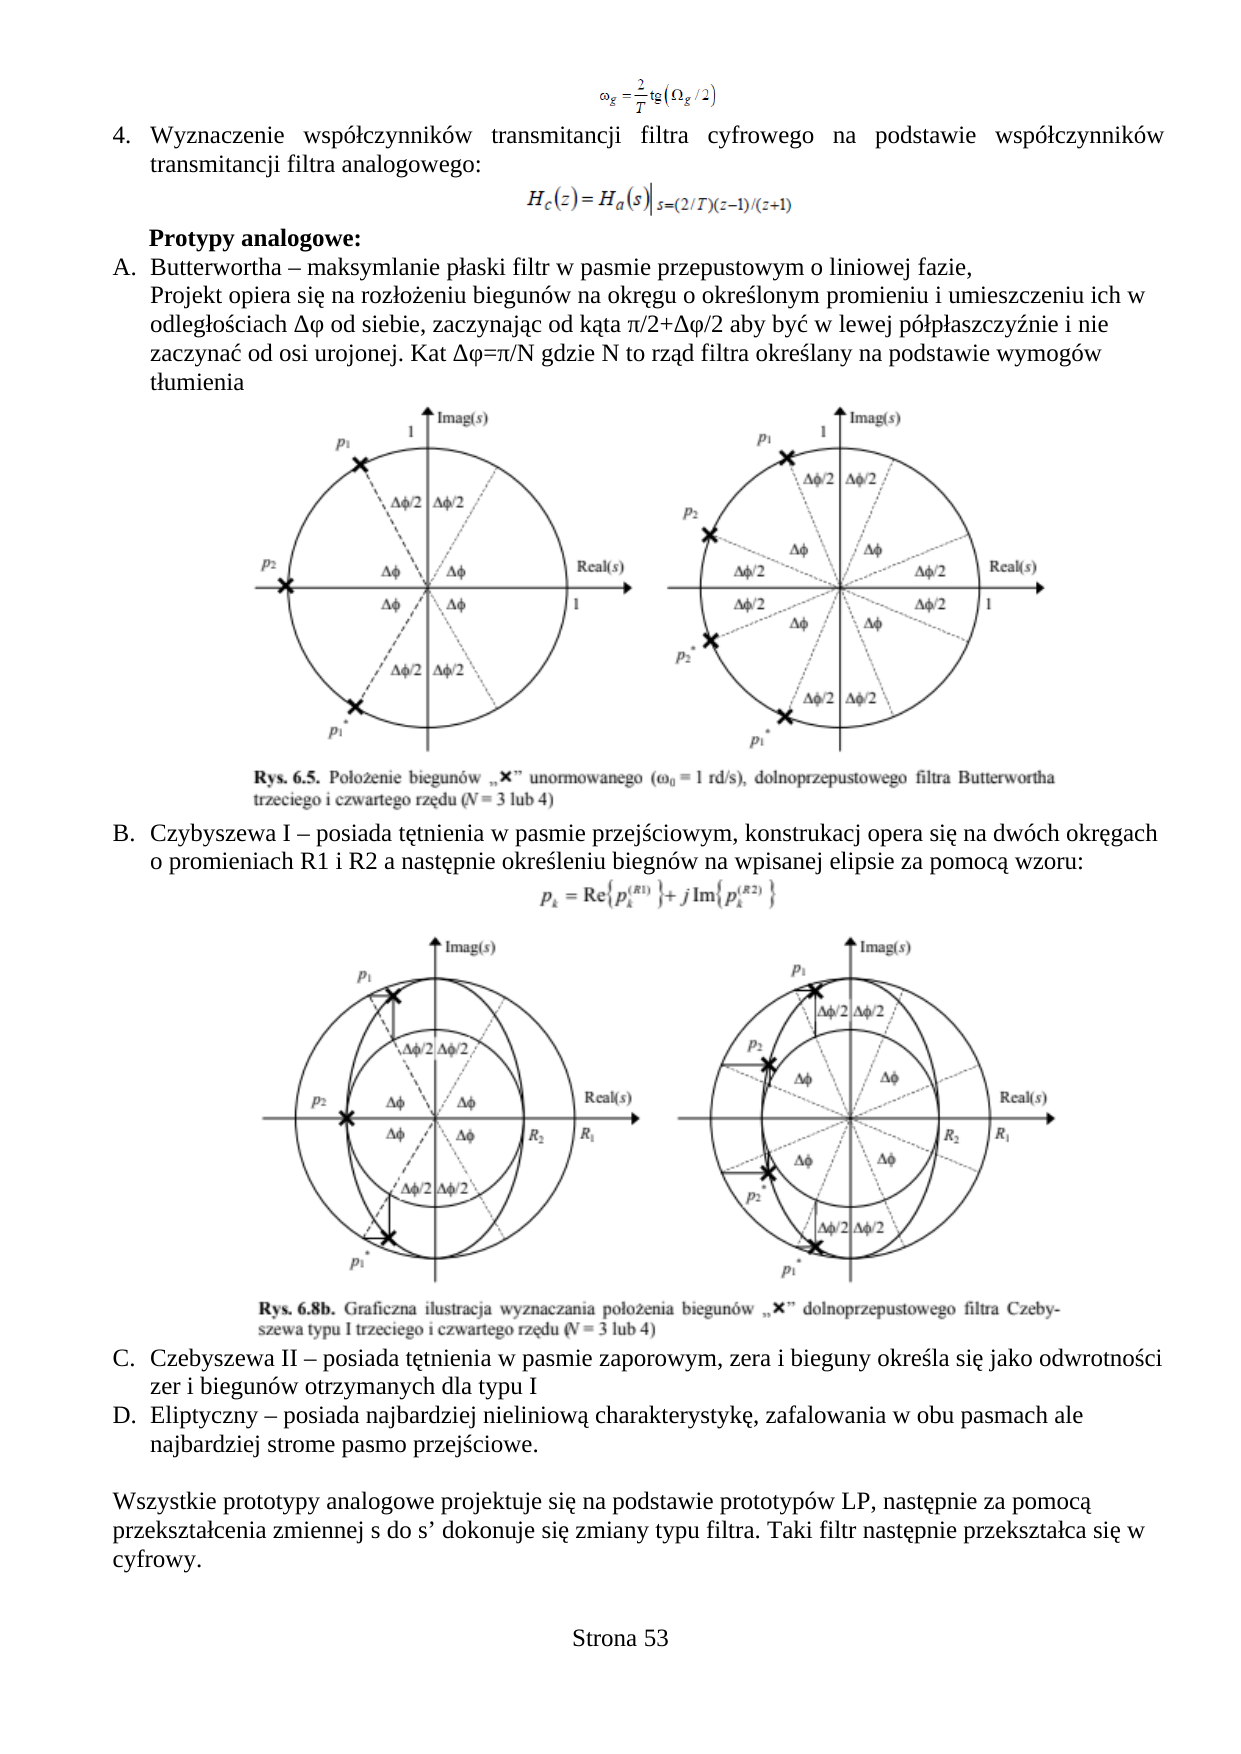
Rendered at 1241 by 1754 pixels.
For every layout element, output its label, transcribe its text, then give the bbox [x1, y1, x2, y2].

text Wszystkie prototypy analogowe projektuje się na podstawie prototypów LP, następnie za pomocą przekształcenia zmiennej s do s’ dokonuje się zmiany typu filtra. Taki filtr następnie przekształca się w cyfrowy. [112, 1486, 1165, 1573]
list Czebyszewa II – posiada tętnienia w pasmie zaporowym, zera i bieguny określa się jako odwrotności zer i biegunów otrzymanych dla typu I [112, 1343, 1165, 1400]
picture [517, 177, 798, 224]
text Projekt opiera się na rozłożeniu biegunów na okręgu o określonym promieniu i umieszczeniu ich w odległościach Δφ od siebie, zaczynając od kąta π/2+Δφ/2 aby być w lewej półpłaszczyźnie i nie zaczynać od osi urojonej. Kat Δφ=π/N gdzie N to rząd filtra określany na podstawie wymogów tłumienia [150, 281, 1165, 396]
picture [245, 395, 1071, 818]
picture [245, 875, 1070, 1343]
text Protypy analogowe: [75, 223, 1165, 252]
list Czybyszewa I – posiada tętnienia w pasmie przejściowym, konstrukacj opera się na dwóch okręgach o promieniach R1 i R2 a następnie określeniu biegnów na wpisanej elipsie za pomocą wzoru: [112, 818, 1165, 875]
list Butterwortha – maksymlanie płaski filtr w pasmie przepustowym o liniowej fazie, [112, 252, 1165, 281]
list Wyznaczenie współczynników transmitancji filtra cyfrowego na podstawie współczynników transmitancji filtra analogowego: [112, 120, 1165, 178]
picture [594, 75, 721, 121]
list Eliptyczny – posiada najbardziej nieliniową charakterystykę, zafalowania w obu pasmach ale najbardziej strome pasmo przejściowe. [112, 1400, 1165, 1458]
